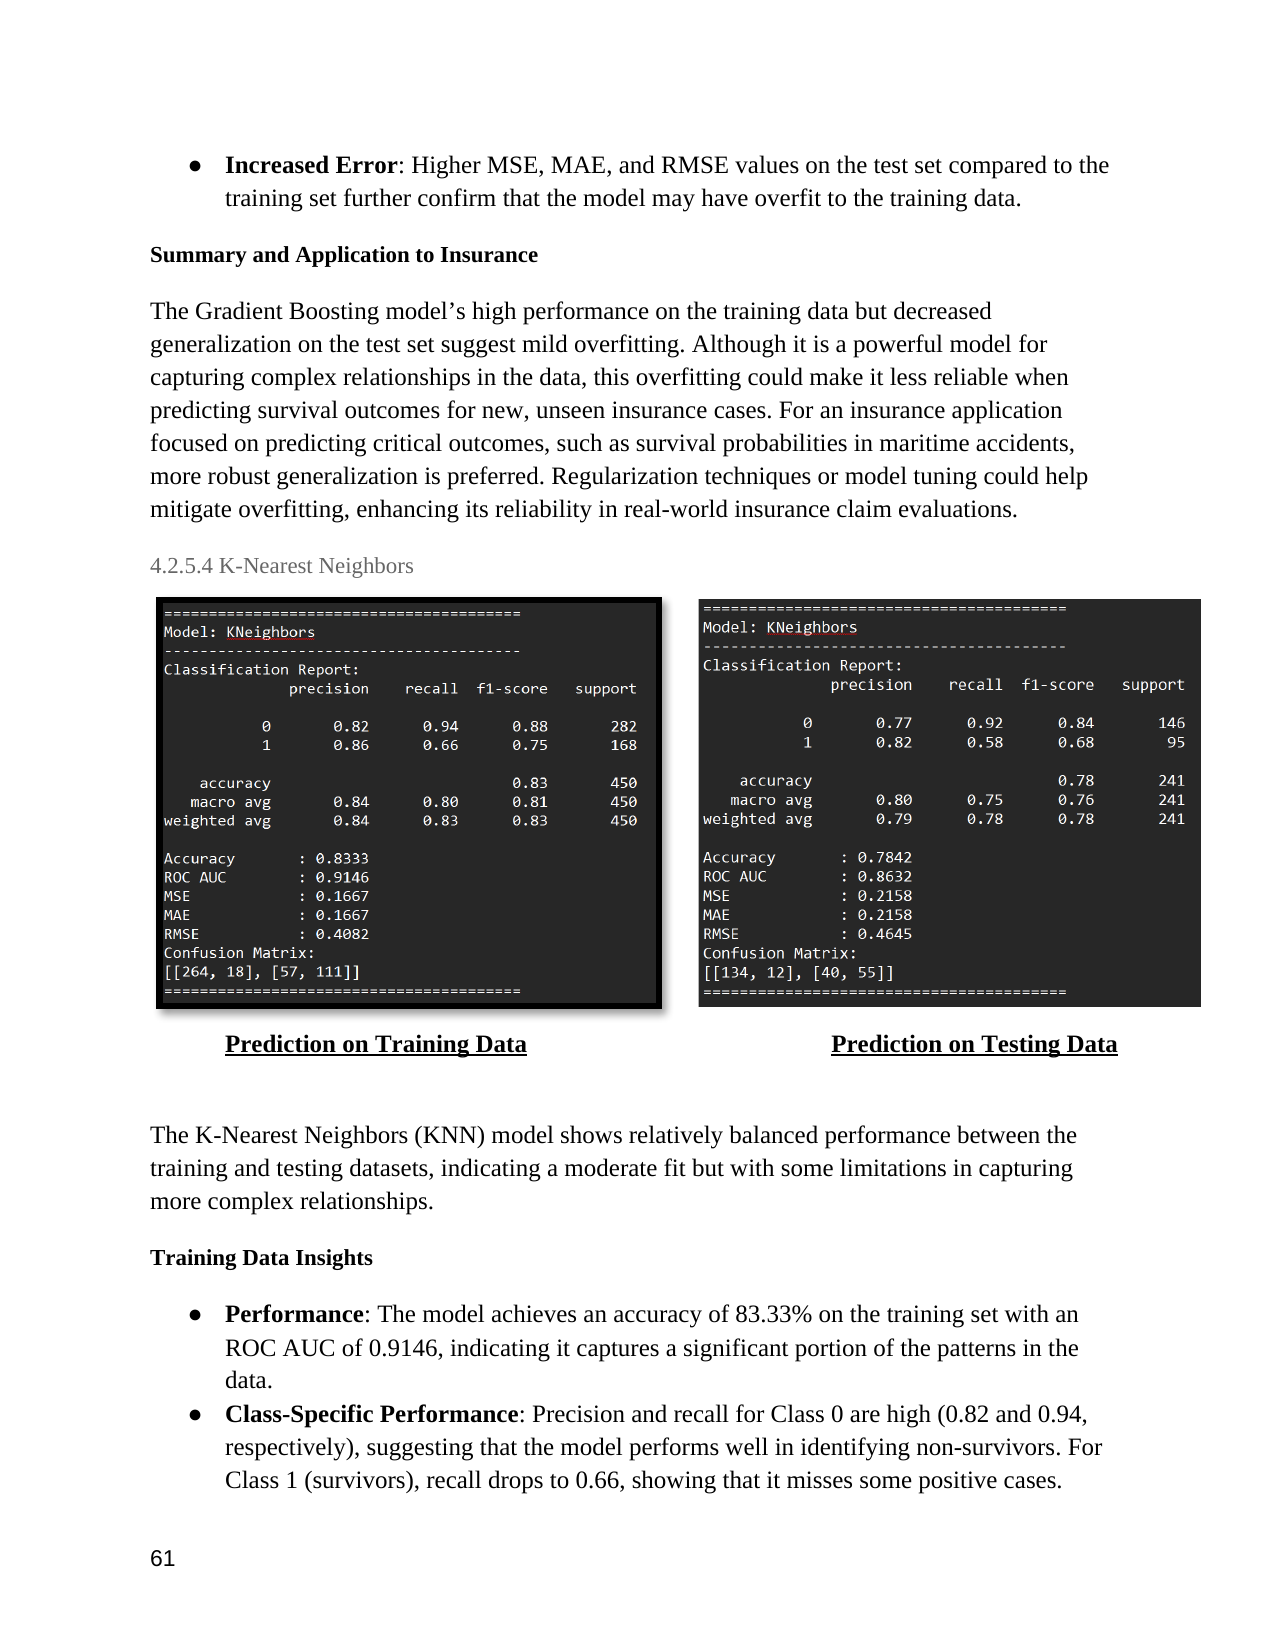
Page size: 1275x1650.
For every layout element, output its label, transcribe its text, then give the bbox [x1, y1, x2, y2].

list Class-Specific Performance: Precision and recall for Class 0 are high (0.82 and 0.94, respectively), suggesting that the model performs well in identifying non-survivors. For Class 1 (survivors), recall drops to 0.66, showing that it misses some positive cases. [187, 1399, 1125, 1493]
text The Gradient Boosting model’s high performance on the training data but decreased generalization on the test set suggest mild overfitting. Although it is a powerful model for capturing complex relationships in the data, this overfitting could make it less reliable when predicting survival outcomes for new, unseen insurance cases. For an insurance application focused on predicting critical outcomes, such as survival probabilities in maritime accidents, more robust generalization is preferred. Regularization techniques or model tuning could help mitigate overfitting, enhancing its reliability in real-world insurance claim evaluations. [150, 296, 1125, 523]
picture [163, 603, 656, 1003]
list Performance: The model achieves an accuracy of 83.33% on the training set with an ROC AUC of 0.9146, indicating it captures a significant portion of the patterns in the data. [187, 1299, 1125, 1394]
text Summary and Application to Insurance [150, 241, 1125, 267]
list Increased Error: Higher MSE, MAE, and RMSE values on the test set compared to the training set further confirm that the model may have overfit to the training data. [187, 150, 1125, 212]
subtitle 4.2.5.4 K-Nearest Neighbors [150, 552, 1125, 579]
picture [698, 599, 1201, 1007]
text Prediction on Training Data Prediction on Testing Data [150, 1029, 1125, 1058]
text Training Data Insights [150, 1244, 1125, 1271]
text The K-Nearest Neighbors (KNN) model shows relatively balanced performance between the training and testing datasets, indicating a moderate fit but with some limitations in capturing more complex relationships. [150, 1120, 1125, 1215]
